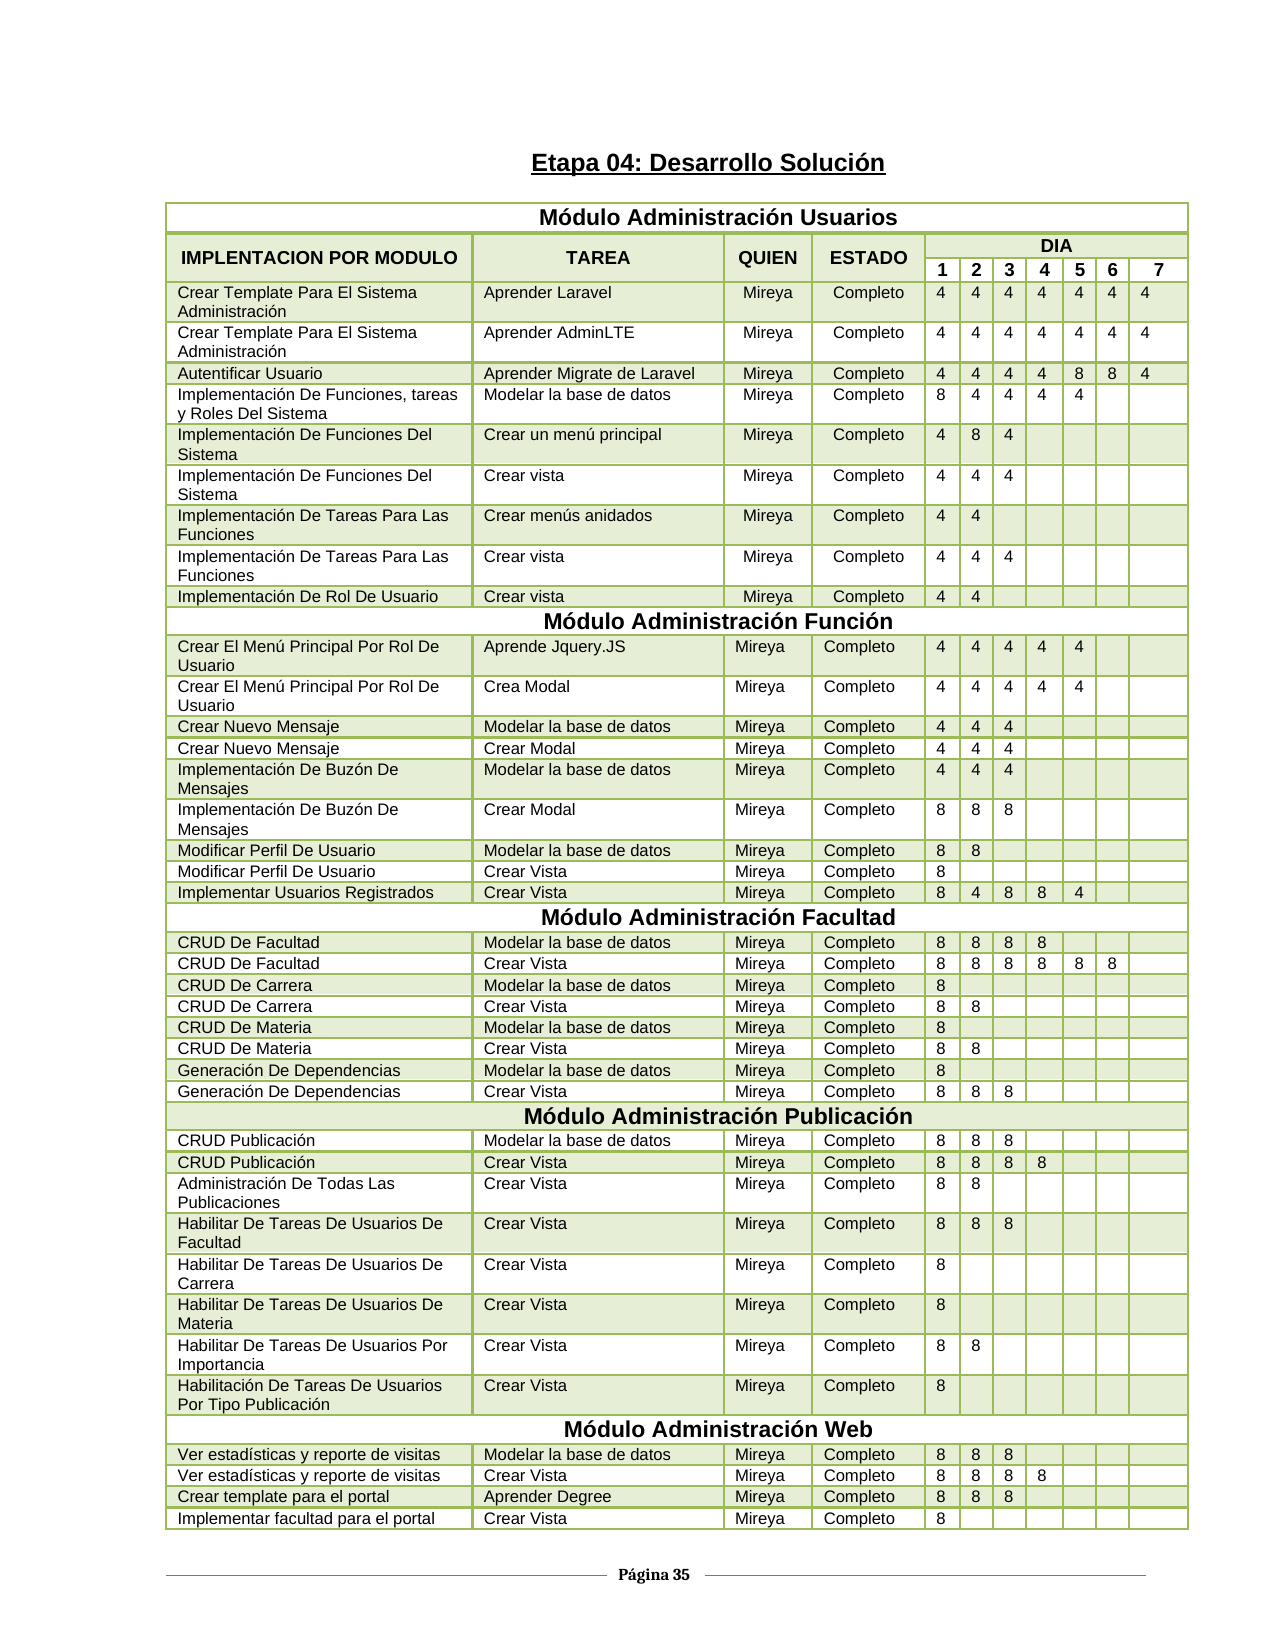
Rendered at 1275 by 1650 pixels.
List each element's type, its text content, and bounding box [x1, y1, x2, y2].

table_cell [1097, 933, 1128, 952]
table_cell [994, 1018, 1025, 1037]
table_cell 4 [961, 323, 992, 361]
table_cell [961, 975, 992, 994]
table_cell Implementación De Buzón De Mensajes [167, 760, 471, 798]
table_cell 4 [1064, 677, 1095, 715]
table_cell 8 [961, 933, 992, 952]
table_cell 4 [926, 717, 959, 736]
table_cell 8 [926, 1214, 959, 1252]
table_cell [1097, 546, 1128, 585]
table_cell [1027, 975, 1062, 994]
table_cell 4 [1064, 323, 1095, 361]
table_cell 8 [926, 954, 959, 973]
table_cell Crear El Menú Principal Por Rol De Usuario [167, 636, 471, 675]
table_cell 4 [961, 677, 992, 715]
table_cell [1027, 506, 1062, 544]
table_cell Completo [813, 739, 924, 758]
table_cell [1097, 636, 1128, 675]
table_cell Generación De Dependencias [167, 1082, 471, 1101]
table_cell [961, 1255, 992, 1293]
table_cell [1064, 841, 1095, 860]
table_cell [1064, 1018, 1095, 1037]
table_cell Módulo Administración Función [167, 608, 1187, 634]
table_cell [1027, 862, 1062, 881]
table_cell 8 [926, 800, 959, 838]
table_cell [1064, 1039, 1095, 1058]
table_cell Completo [813, 677, 924, 715]
table_cell Crear Vista [474, 862, 723, 881]
table_cell Modelar la base de datos [474, 933, 723, 952]
table_cell [994, 587, 1025, 606]
table_cell Modificar Perfil De Usuario [167, 862, 471, 881]
table_cell 4 [926, 364, 959, 383]
table_cell [961, 862, 992, 881]
table_cell 4 [961, 466, 992, 504]
table_cell 8 [926, 997, 959, 1016]
table_cell [1130, 1445, 1187, 1464]
table_cell [994, 997, 1025, 1016]
table_cell 8 [1064, 954, 1095, 973]
table_cell Implementación De Funciones Del Sistema [167, 466, 471, 504]
table_cell [994, 841, 1025, 860]
table_cell 4 [994, 466, 1025, 504]
table_cell [1097, 997, 1128, 1016]
table_cell 8 [961, 1153, 992, 1172]
table_cell Mireya [725, 760, 811, 798]
table_cell [1027, 425, 1062, 463]
table_cell Aprender Degree [474, 1487, 723, 1506]
table_cell Mireya [725, 1153, 811, 1172]
table_cell Modelar la base de datos [474, 975, 723, 994]
table_cell Mireya [725, 883, 811, 902]
table_cell 8 [926, 1445, 959, 1464]
table_cell 8 [926, 1039, 959, 1058]
table_cell Mireya [725, 1214, 811, 1252]
table_cell Completo [813, 883, 924, 902]
table_cell 8 [926, 1295, 959, 1333]
table_cell Implementar Usuarios Registrados [167, 883, 471, 902]
table_cell [1130, 506, 1187, 544]
table_cell [1097, 425, 1128, 463]
table_cell Modelar la base de datos [474, 1445, 723, 1464]
table_cell 4 [926, 323, 959, 361]
table_cell 8 [926, 862, 959, 881]
table_cell Mireya [725, 1295, 811, 1333]
table_cell [1064, 1335, 1095, 1374]
table_cell 8 [1027, 1153, 1062, 1172]
table_cell Crear Vista [474, 954, 723, 973]
table_cell 8 [926, 1509, 959, 1528]
table_cell [1064, 1082, 1095, 1101]
table_cell [1064, 997, 1095, 1016]
table_cell Implementación De Funciones, tareas y Roles Del Sistema [167, 385, 471, 423]
table_cell [961, 1376, 992, 1414]
table_cell [1064, 1060, 1095, 1079]
table_cell Mireya [725, 997, 811, 1016]
table_cell Completo [813, 933, 924, 952]
table_cell Completo [813, 1060, 924, 1079]
table_cell [1097, 677, 1128, 715]
table_cell Modelar la base de datos [474, 841, 723, 860]
table_cell 7 [1130, 259, 1187, 281]
table_cell [1064, 760, 1095, 798]
table_cell Mireya [725, 1376, 811, 1414]
table_cell [1097, 385, 1128, 423]
table_cell 8 [926, 1466, 959, 1485]
table_cell 8 [994, 1082, 1025, 1101]
table_cell Módulo Administración Web [167, 1416, 1187, 1443]
table_cell 8 [961, 1466, 992, 1485]
table_cell [1064, 933, 1095, 952]
table_cell Mireya [725, 1131, 811, 1150]
table_cell [1130, 1376, 1187, 1414]
table_cell Completo [813, 587, 924, 606]
table_cell Aprender Laravel [474, 283, 723, 321]
table_cell 1 [926, 259, 959, 281]
table_cell [1027, 1131, 1062, 1150]
table_cell 8 [961, 1082, 992, 1101]
table_cell Completo [813, 1153, 924, 1172]
table_cell [1097, 1018, 1128, 1037]
table_cell 4 [994, 283, 1025, 321]
table_cell 8 [961, 1487, 992, 1506]
table_cell [1130, 1487, 1187, 1506]
table_cell Mireya [725, 506, 811, 544]
table_cell 8 [994, 933, 1025, 952]
table_cell 4 [994, 636, 1025, 675]
table_cell 8 [961, 841, 992, 860]
table_cell Completo [813, 323, 924, 361]
table_cell [1130, 954, 1187, 973]
table_cell [1064, 506, 1095, 544]
table_cell [1097, 1174, 1128, 1212]
table_cell [1027, 1445, 1062, 1464]
table_cell [1130, 933, 1187, 952]
table_cell [1130, 1131, 1187, 1150]
table_cell 4 [926, 636, 959, 675]
table_cell Módulo Administración Facultad [167, 904, 1187, 931]
table_cell [1097, 1039, 1128, 1058]
table_cell [1027, 1214, 1062, 1252]
table_cell Completo [813, 1376, 924, 1414]
table_cell [1130, 883, 1187, 902]
table_cell Completo [813, 1082, 924, 1101]
table_cell Crear Vista [474, 1295, 723, 1333]
table_cell Modelar la base de datos [474, 760, 723, 798]
table_cell [1097, 1214, 1128, 1252]
table_cell Crear Template Para El Sistema Administración [167, 323, 471, 361]
table_cell Completo [813, 862, 924, 881]
table_cell 8 [961, 954, 992, 973]
table_cell 4 [1027, 385, 1062, 423]
table_cell [1130, 1214, 1187, 1252]
table_cell [1130, 466, 1187, 504]
table_cell 4 [961, 546, 992, 585]
table_cell [994, 1255, 1025, 1293]
table_cell CRUD Publicación [167, 1131, 471, 1150]
table_cell [1027, 1509, 1062, 1528]
table_cell [1064, 1466, 1095, 1485]
table_cell [1130, 587, 1187, 606]
table_cell 8 [994, 883, 1025, 902]
table_cell Implementación De Buzón De Mensajes [167, 800, 471, 838]
table_cell Crear vista [474, 466, 723, 504]
table_cell Crear un menú principal [474, 425, 723, 463]
table_cell Crear Template Para El Sistema Administración [167, 283, 471, 321]
table_cell 8 [994, 1466, 1025, 1485]
table_cell [1130, 677, 1187, 715]
table_cell [1097, 1060, 1128, 1079]
table_cell 4 [926, 677, 959, 715]
table_cell [1064, 1131, 1095, 1150]
table_cell Mireya [725, 739, 811, 758]
table_cell [1130, 862, 1187, 881]
table_cell Implementación De Tareas Para Las Funciones [167, 506, 471, 544]
table_cell Crear Vista [474, 997, 723, 1016]
table_cell [1097, 760, 1128, 798]
table_cell CRUD Publicación [167, 1153, 471, 1172]
table_cell [1130, 385, 1187, 423]
table_cell [1064, 1376, 1095, 1414]
table_cell Mireya [725, 1466, 811, 1485]
table_cell 4 [961, 717, 992, 736]
table_cell [1027, 1376, 1062, 1414]
table_cell Crear Modal [474, 800, 723, 838]
table_cell 6 [1097, 259, 1128, 281]
table_cell Habilitar De Tareas De Usuarios Por Importancia [167, 1335, 471, 1374]
table_cell 8 [1097, 954, 1128, 973]
table_cell Crear Vista [474, 883, 723, 902]
table_cell 8 [926, 883, 959, 902]
table_cell [1064, 717, 1095, 736]
table_cell [961, 1018, 992, 1037]
table_cell [1097, 1509, 1128, 1528]
table_cell 8 [994, 1445, 1025, 1464]
table_cell Generación De Dependencias [167, 1060, 471, 1079]
table_cell 4 [961, 636, 992, 675]
table_cell 8 [926, 1487, 959, 1506]
table_cell Completo [813, 1174, 924, 1212]
table_cell [1097, 587, 1128, 606]
table_cell 8 [926, 1060, 959, 1079]
table_cell Mireya [725, 1039, 811, 1058]
table_cell Mireya [725, 425, 811, 463]
table_cell 4 [994, 717, 1025, 736]
table_header Módulo Administración Usuarios [167, 204, 1187, 231]
table_cell 4 [926, 587, 959, 606]
table_cell Mireya [725, 1060, 811, 1079]
table_cell 8 [1027, 954, 1062, 973]
table_cell 8 [994, 954, 1025, 973]
table_cell Mireya [725, 283, 811, 321]
table_cell [961, 1295, 992, 1333]
table_cell Modelar la base de datos [474, 1131, 723, 1150]
table_cell Crear Vista [474, 1039, 723, 1058]
table_cell Mireya [725, 587, 811, 606]
table_cell Completo [813, 636, 924, 675]
table_cell [1130, 636, 1187, 675]
table_cell [1130, 1509, 1187, 1528]
table_cell Mireya [725, 800, 811, 838]
table_cell [1064, 975, 1095, 994]
table_cell 8 [1027, 1466, 1062, 1485]
table_cell 8 [994, 1487, 1025, 1506]
table_cell Completo [813, 466, 924, 504]
table_cell 8 [926, 1376, 959, 1414]
table_cell [1097, 1376, 1128, 1414]
table_cell Completo [813, 1255, 924, 1293]
table_cell 8 [926, 841, 959, 860]
table_cell [994, 862, 1025, 881]
table_cell Implementación De Tareas Para Las Funciones [167, 546, 471, 585]
table_cell TAREA [474, 235, 723, 281]
table_cell 8 [961, 1335, 992, 1374]
table_cell 4 [994, 677, 1025, 715]
table_cell [1097, 862, 1128, 881]
table_cell 4 [926, 760, 959, 798]
table_cell Modelar la base de datos [474, 1018, 723, 1037]
table_cell [1097, 1466, 1128, 1485]
table_cell 2 [961, 259, 992, 281]
table_cell Crear Modal [474, 739, 723, 758]
table_cell Mireya [725, 717, 811, 736]
table_cell [1027, 1335, 1062, 1374]
table_cell Completo [813, 1295, 924, 1333]
table_cell [1097, 1082, 1128, 1101]
table_cell 4 [1097, 323, 1128, 361]
table_cell 4 [926, 546, 959, 585]
table_cell [1064, 739, 1095, 758]
table_cell 4 [994, 546, 1025, 585]
table_cell [1130, 1174, 1187, 1212]
table_cell [1130, 1295, 1187, 1333]
table_cell 4 [1027, 364, 1062, 383]
table_cell Ver estadísticas y reporte de visitas [167, 1445, 471, 1464]
table_cell 4 [961, 760, 992, 798]
table_cell [1130, 997, 1187, 1016]
table_cell ESTADO [813, 235, 924, 281]
table_cell [994, 1039, 1025, 1058]
table_cell [1027, 546, 1062, 585]
table_cell [1027, 739, 1062, 758]
table_cell Completo [813, 800, 924, 838]
table_cell Completo [813, 760, 924, 798]
table_cell [1130, 800, 1187, 838]
table_cell Habilitación De Tareas De Usuarios Por Tipo Publicación [167, 1376, 471, 1414]
table_cell [994, 1174, 1025, 1212]
table_cell Mireya [725, 1255, 811, 1293]
table_cell Mireya [725, 636, 811, 675]
table_cell CRUD De Materia [167, 1018, 471, 1037]
table_cell 8 [961, 425, 992, 463]
table_cell Implementación De Rol De Usuario [167, 587, 471, 606]
table_cell [1027, 717, 1062, 736]
table_cell 8 [994, 1214, 1025, 1252]
table_cell [1130, 1255, 1187, 1293]
table_cell Implementación De Funciones Del Sistema [167, 425, 471, 463]
table_cell [1027, 1018, 1062, 1037]
table_cell Crear Vista [474, 1082, 723, 1101]
table_cell Mireya [725, 954, 811, 973]
table_cell [1097, 1255, 1128, 1293]
table_cell 4 [1064, 385, 1095, 423]
table_cell Completo [813, 385, 924, 423]
table_cell Mireya [725, 975, 811, 994]
table_cell 8 [994, 1131, 1025, 1150]
table_cell Crear Vista [474, 1509, 723, 1528]
table_cell Modificar Perfil De Usuario [167, 841, 471, 860]
table_cell [1130, 1060, 1187, 1079]
table_cell 4 [1027, 283, 1062, 321]
table_cell [1097, 1131, 1128, 1150]
table_cell [1130, 1039, 1187, 1058]
table_cell 4 [926, 425, 959, 463]
table_cell 4 [1064, 883, 1095, 902]
table_cell 4 [1097, 283, 1128, 321]
table_cell Administración De Todas Las Publicaciones [167, 1174, 471, 1212]
table_cell Completo [813, 717, 924, 736]
table_cell Crear menús anidados [474, 506, 723, 544]
table_cell 4 [961, 283, 992, 321]
table_cell Crear template para el portal [167, 1487, 471, 1506]
table_cell Completo [813, 1509, 924, 1528]
table_cell Mireya [725, 1174, 811, 1212]
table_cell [167, 1509, 471, 1528]
table_cell [1097, 800, 1128, 838]
table_cell 8 [926, 1018, 959, 1037]
table_cell Completo [813, 954, 924, 973]
table_cell Crear Vista [474, 1376, 723, 1414]
table_cell Completo [813, 1487, 924, 1506]
table_cell 8 [961, 997, 992, 1016]
table_cell [1130, 1153, 1187, 1172]
table_cell Habilitar De Tareas De Usuarios De Facultad [167, 1214, 471, 1252]
table_cell 4 [994, 385, 1025, 423]
table_cell 4 [994, 739, 1025, 758]
table_cell 8 [1027, 933, 1062, 952]
table_cell 4 [1064, 636, 1095, 675]
table_cell 4 [961, 364, 992, 383]
table_cell [1064, 587, 1095, 606]
table_cell 4 [926, 506, 959, 544]
table_cell Mireya [725, 862, 811, 881]
table_cell 8 [994, 1153, 1025, 1172]
table_cell [1097, 1153, 1128, 1172]
table_cell [1097, 466, 1128, 504]
table_cell [1130, 1466, 1187, 1485]
table_cell Completo [813, 1466, 924, 1485]
table_cell [1097, 841, 1128, 860]
table_cell [1064, 1214, 1095, 1252]
table_cell 4 [961, 506, 992, 544]
table_cell CRUD De Carrera [167, 997, 471, 1016]
table_cell Crear vista [474, 546, 723, 585]
table_cell Mireya [725, 466, 811, 504]
table_cell [1130, 717, 1187, 736]
table_cell Completo [813, 1039, 924, 1058]
table_cell DIA [926, 235, 1187, 257]
table_cell 3 [994, 259, 1025, 281]
table_cell Crear El Menú Principal Por Rol De Usuario [167, 677, 471, 715]
table_cell [1130, 760, 1187, 798]
table_cell [994, 1335, 1025, 1374]
table_cell Completo [813, 546, 924, 585]
table_cell Crear Vista [474, 1335, 723, 1374]
table_cell Mireya [725, 933, 811, 952]
table_cell Mireya [725, 546, 811, 585]
table_cell 4 [1027, 636, 1062, 675]
table_cell [1097, 717, 1128, 736]
table_cell 4 [1027, 259, 1062, 281]
table_cell Mireya [725, 1082, 811, 1101]
table_cell [1097, 506, 1128, 544]
table_cell [1027, 587, 1062, 606]
table_cell Completo [813, 283, 924, 321]
table_cell Crear Vista [474, 1255, 723, 1293]
table_cell [1064, 800, 1095, 838]
table_cell Completo [813, 1131, 924, 1150]
table_cell [1130, 1335, 1187, 1374]
table_cell [1064, 1509, 1095, 1528]
table_cell 8 [961, 1174, 992, 1212]
table_cell Completo [813, 1018, 924, 1037]
table_cell Aprender AdminLTE [474, 323, 723, 361]
table_cell Completo [813, 997, 924, 1016]
table_cell [1064, 1255, 1095, 1293]
table_cell Mireya [725, 841, 811, 860]
table_cell 8 [926, 975, 959, 994]
table_cell Habilitar De Tareas De Usuarios De Carrera [167, 1255, 471, 1293]
table_cell Crear Nuevo Mensaje [167, 739, 471, 758]
table_cell [1064, 1487, 1095, 1506]
table_cell [1130, 1018, 1187, 1037]
table_cell Habilitar De Tareas De Usuarios De Materia [167, 1295, 471, 1333]
table_cell Mireya [725, 364, 811, 383]
table_cell [1064, 1153, 1095, 1172]
table_cell Crea Modal [474, 677, 723, 715]
table_cell Mireya [725, 323, 811, 361]
table_cell 8 [1097, 364, 1128, 383]
table_cell [1064, 425, 1095, 463]
table_cell Mireya [725, 1509, 811, 1528]
table_cell Completo [813, 1335, 924, 1374]
table_cell CRUD De Facultad [167, 933, 471, 952]
table_cell Aprende Jquery.JS [474, 636, 723, 675]
table_cell 4 [994, 323, 1025, 361]
table_cell 4 [994, 760, 1025, 798]
table_cell 4 [1130, 323, 1187, 361]
table_cell 8 [961, 1131, 992, 1150]
table_cell 8 [961, 1214, 992, 1252]
table_cell 8 [926, 1335, 959, 1374]
table_cell IMPLENTACION POR MODULO [167, 235, 471, 281]
table_cell CRUD De Materia [167, 1039, 471, 1058]
table_cell Completo [813, 364, 924, 383]
table_cell [994, 975, 1025, 994]
table_cell Ver estadísticas y reporte de visitas [167, 1466, 471, 1485]
table_cell [1064, 1445, 1095, 1464]
table_cell Autentificar Usuario [167, 364, 471, 383]
table_cell [1064, 1295, 1095, 1333]
table_cell 8 [1064, 364, 1095, 383]
table_cell Completo [813, 506, 924, 544]
table_cell 4 [926, 283, 959, 321]
table_cell Completo [813, 425, 924, 463]
table_cell [1130, 1082, 1187, 1101]
table_cell 8 [926, 1174, 959, 1212]
table_cell 8 [926, 1153, 959, 1172]
table_cell [1027, 800, 1062, 838]
table_cell [994, 1060, 1025, 1079]
table_cell 8 [926, 933, 959, 952]
table_cell [1097, 1295, 1128, 1333]
table_cell Completo [813, 975, 924, 994]
table_cell Crear Vista [474, 1174, 723, 1212]
table_cell [1097, 739, 1128, 758]
table_cell [1027, 1039, 1062, 1058]
table_cell Completo [813, 1445, 924, 1464]
table_cell Modelar la base de datos [474, 1060, 723, 1079]
table_cell Modelar la base de datos [474, 717, 723, 736]
table_cell [1097, 1445, 1128, 1464]
table_cell Mireya [725, 1445, 811, 1464]
table_cell 4 [926, 466, 959, 504]
table_cell Crear Vista [474, 1214, 723, 1252]
table_cell 4 [1027, 677, 1062, 715]
table_cell 8 [926, 1255, 959, 1293]
table_cell Modelar la base de datos [474, 385, 723, 423]
table_cell [1027, 466, 1062, 504]
table_cell 8 [926, 1131, 959, 1150]
table_cell Aprender Migrate de Laravel [474, 364, 723, 383]
table_cell [1027, 1174, 1062, 1212]
table_cell [1130, 425, 1187, 463]
table_cell [1027, 1082, 1062, 1101]
table_cell CRUD De Facultad [167, 954, 471, 973]
table_cell [1097, 975, 1128, 994]
table_cell 8 [961, 800, 992, 838]
table_cell [1097, 1487, 1128, 1506]
table_cell Crear Nuevo Mensaje [167, 717, 471, 736]
table_cell 5 [1064, 259, 1095, 281]
table_cell 4 [1064, 283, 1095, 321]
table_cell 4 [926, 739, 959, 758]
table_cell [1097, 883, 1128, 902]
table_cell [1027, 1255, 1062, 1293]
table_cell CRUD De Carrera [167, 975, 471, 994]
table_cell [1027, 997, 1062, 1016]
table_cell 4 [961, 587, 992, 606]
table_cell 4 [994, 364, 1025, 383]
table_cell 8 [926, 1082, 959, 1101]
table_cell [1130, 739, 1187, 758]
table_cell 4 [1027, 323, 1062, 361]
table_cell [1027, 1487, 1062, 1506]
table_cell [961, 1509, 992, 1528]
table_cell Mireya [725, 1335, 811, 1374]
table_cell 8 [1027, 883, 1062, 902]
table_cell Completo [813, 841, 924, 860]
table_cell QUIEN [725, 235, 811, 281]
table_cell Mireya [725, 677, 811, 715]
table_cell [961, 1060, 992, 1079]
table_cell 4 [961, 385, 992, 423]
table_cell [994, 1509, 1025, 1528]
table_cell 8 [926, 385, 959, 423]
table_cell 4 [961, 739, 992, 758]
table_cell Mireya [725, 1018, 811, 1037]
table_cell [1027, 841, 1062, 860]
table_cell [994, 1376, 1025, 1414]
table_cell [1064, 862, 1095, 881]
table_cell Mireya [725, 385, 811, 423]
table_cell [1027, 760, 1062, 798]
table_cell [1130, 975, 1187, 994]
table_cell [1130, 546, 1187, 585]
table_cell 8 [961, 1445, 992, 1464]
table_cell 4 [994, 425, 1025, 463]
table_cell Módulo Administración Publicación [167, 1103, 1187, 1129]
table_cell Completo [813, 1214, 924, 1252]
table_cell [994, 506, 1025, 544]
table_cell Mireya [725, 1487, 811, 1506]
table_cell Crear Vista [474, 1153, 723, 1172]
table_cell Crear Vista [474, 1466, 723, 1485]
table_cell [1130, 841, 1187, 860]
table_cell [1097, 1335, 1128, 1374]
table_cell 4 [1130, 283, 1187, 321]
table_cell 4 [1130, 364, 1187, 383]
table_cell [1064, 1174, 1095, 1212]
table_cell 8 [994, 800, 1025, 838]
table_cell [1027, 1060, 1062, 1079]
table_cell [1064, 466, 1095, 504]
list Etapa 04: Desarrollo Solución [260, 148, 1157, 177]
table_cell 4 [961, 883, 992, 902]
table_cell [994, 1295, 1025, 1333]
table_cell 8 [961, 1039, 992, 1058]
table_cell Crear vista [474, 587, 723, 606]
table_cell [1027, 1295, 1062, 1333]
table_cell [1064, 546, 1095, 585]
